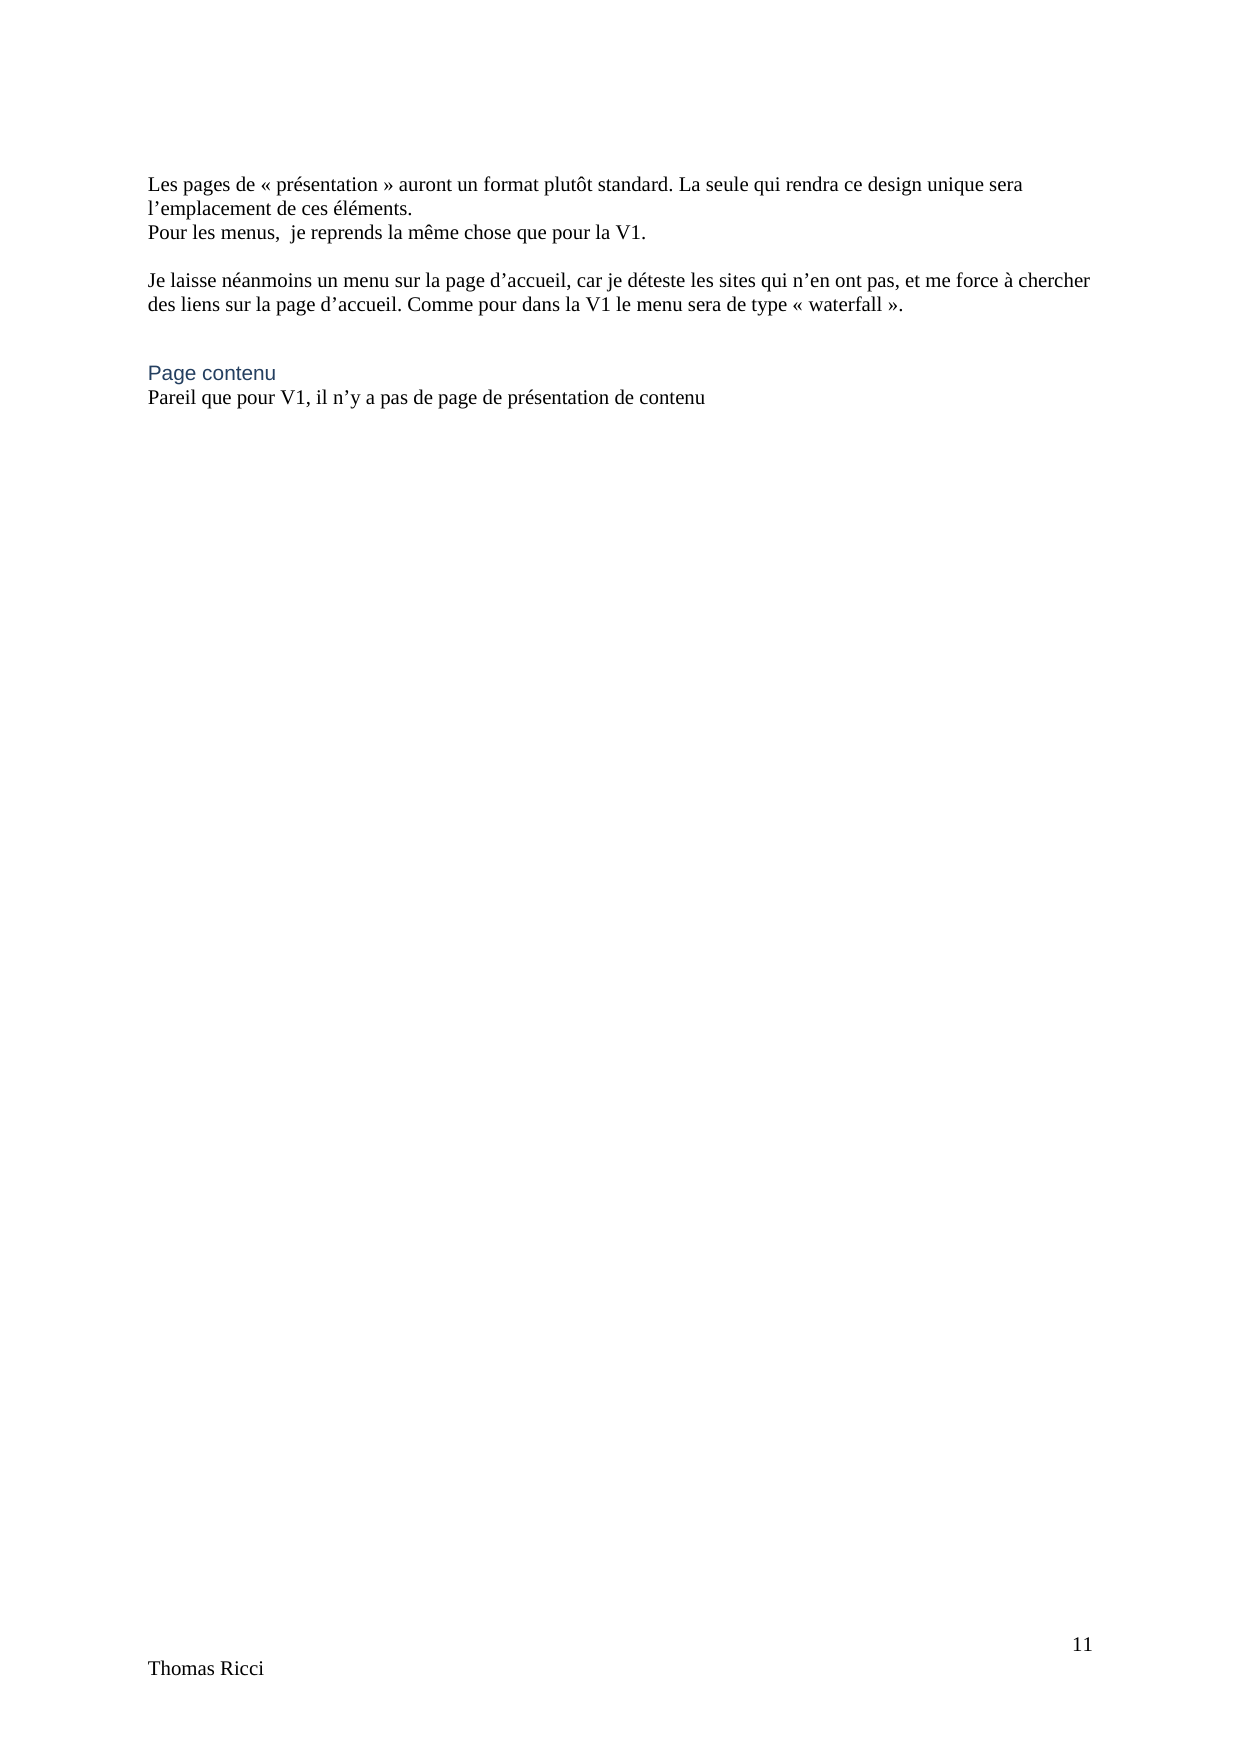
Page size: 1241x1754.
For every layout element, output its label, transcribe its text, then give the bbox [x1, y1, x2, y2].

subtitle Page contenu [148, 361, 1093, 385]
text Pour les menus, je reprends la même chose que pour la V1. [148, 220, 1093, 244]
text Les pages de « présentation » auront un format plutôt standard. La seule qui rendra ce design unique sera l’emplacement de ces éléments. [148, 172, 1093, 220]
text Pareil que pour V1, il n’y a pas de page de présentation de contenu [148, 385, 1093, 409]
text Je laisse néanmoins un menu sur la page d’accueil, car je déteste les sites qui n’en ont pas, et me force à chercher des liens sur la page d’accueil. Comme pour dans la V1 le menu sera de type « waterfall ». [148, 268, 1093, 316]
